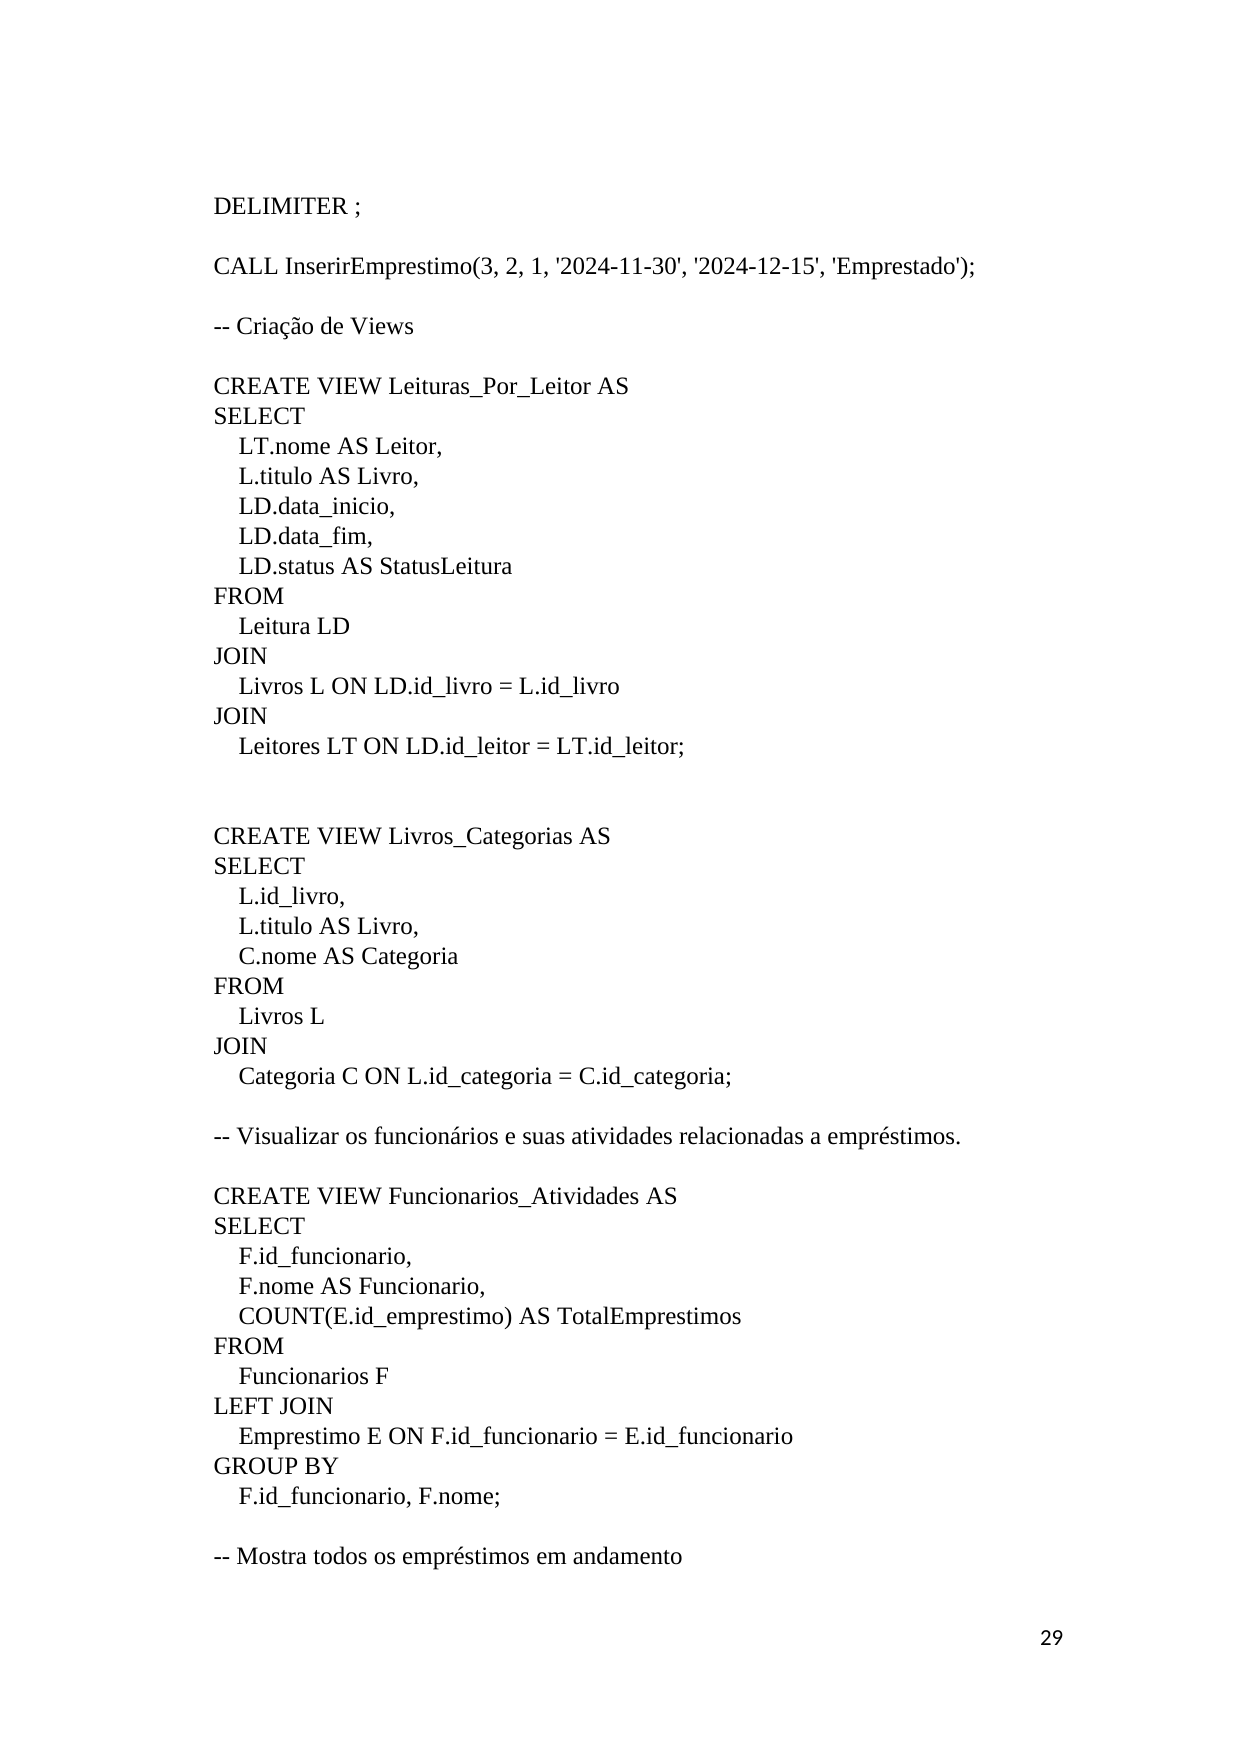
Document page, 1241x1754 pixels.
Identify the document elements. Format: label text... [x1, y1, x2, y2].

text SELECT [213, 1211, 1063, 1240]
text Livros L ON LD.id_livro = L.id_livro [213, 671, 1063, 700]
text F.id_funcionario, [213, 1241, 1063, 1270]
text LT.nome AS Leitor, [213, 431, 1063, 460]
text F.nome AS Funcionario, [213, 1271, 1063, 1300]
text Leitores LT ON LD.id_leitor = LT.id_leitor; [213, 731, 1063, 760]
text JOIN [213, 1031, 1063, 1060]
text Funcionarios F [213, 1361, 1063, 1390]
text C.nome AS Categoria [213, 941, 1063, 970]
text Categoria C ON L.id_categoria = C.id_categoria; [213, 1061, 1063, 1090]
text -- Criação de Views [213, 311, 1063, 340]
text SELECT [213, 401, 1063, 430]
text JOIN [213, 641, 1063, 670]
text Livros L [213, 1001, 1063, 1030]
text FROM [213, 1331, 1063, 1360]
text CALL InserirEmprestimo(3, 2, 1, '2024-11-30', '2024-12-15', 'Emprestado'); [213, 251, 1063, 280]
text CREATE VIEW Leituras_Por_Leitor AS [213, 371, 1063, 400]
text L.id_livro, [213, 881, 1063, 910]
text LD.data_inicio, [213, 491, 1063, 520]
text L.titulo AS Livro, [213, 461, 1063, 490]
text SELECT [213, 851, 1063, 880]
text -- Visualizar os funcionários e suas atividades relacionadas a empréstimos. [213, 1121, 1063, 1150]
text LD.data_fim, [213, 521, 1063, 550]
text CREATE VIEW Funcionarios_Atividades AS [213, 1181, 1063, 1210]
text LD.status AS StatusLeitura [213, 551, 1063, 580]
text GROUP BY [213, 1451, 1063, 1480]
text DELIMITER ; [213, 191, 1063, 220]
text L.titulo AS Livro, [213, 911, 1063, 940]
text FROM [213, 971, 1063, 1000]
text CREATE VIEW Livros_Categorias AS [213, 821, 1063, 850]
text FROM [213, 581, 1063, 610]
text JOIN [213, 701, 1063, 730]
text Leitura LD [213, 611, 1063, 640]
text Emprestimo E ON F.id_funcionario = E.id_funcionario [213, 1421, 1063, 1450]
text -- Mostra todos os empréstimos em andamento [213, 1541, 1063, 1570]
text COUNT(E.id_emprestimo) AS TotalEmprestimos [213, 1301, 1063, 1330]
text LEFT JOIN [213, 1391, 1063, 1420]
text F.id_funcionario, F.nome; [213, 1481, 1063, 1510]
